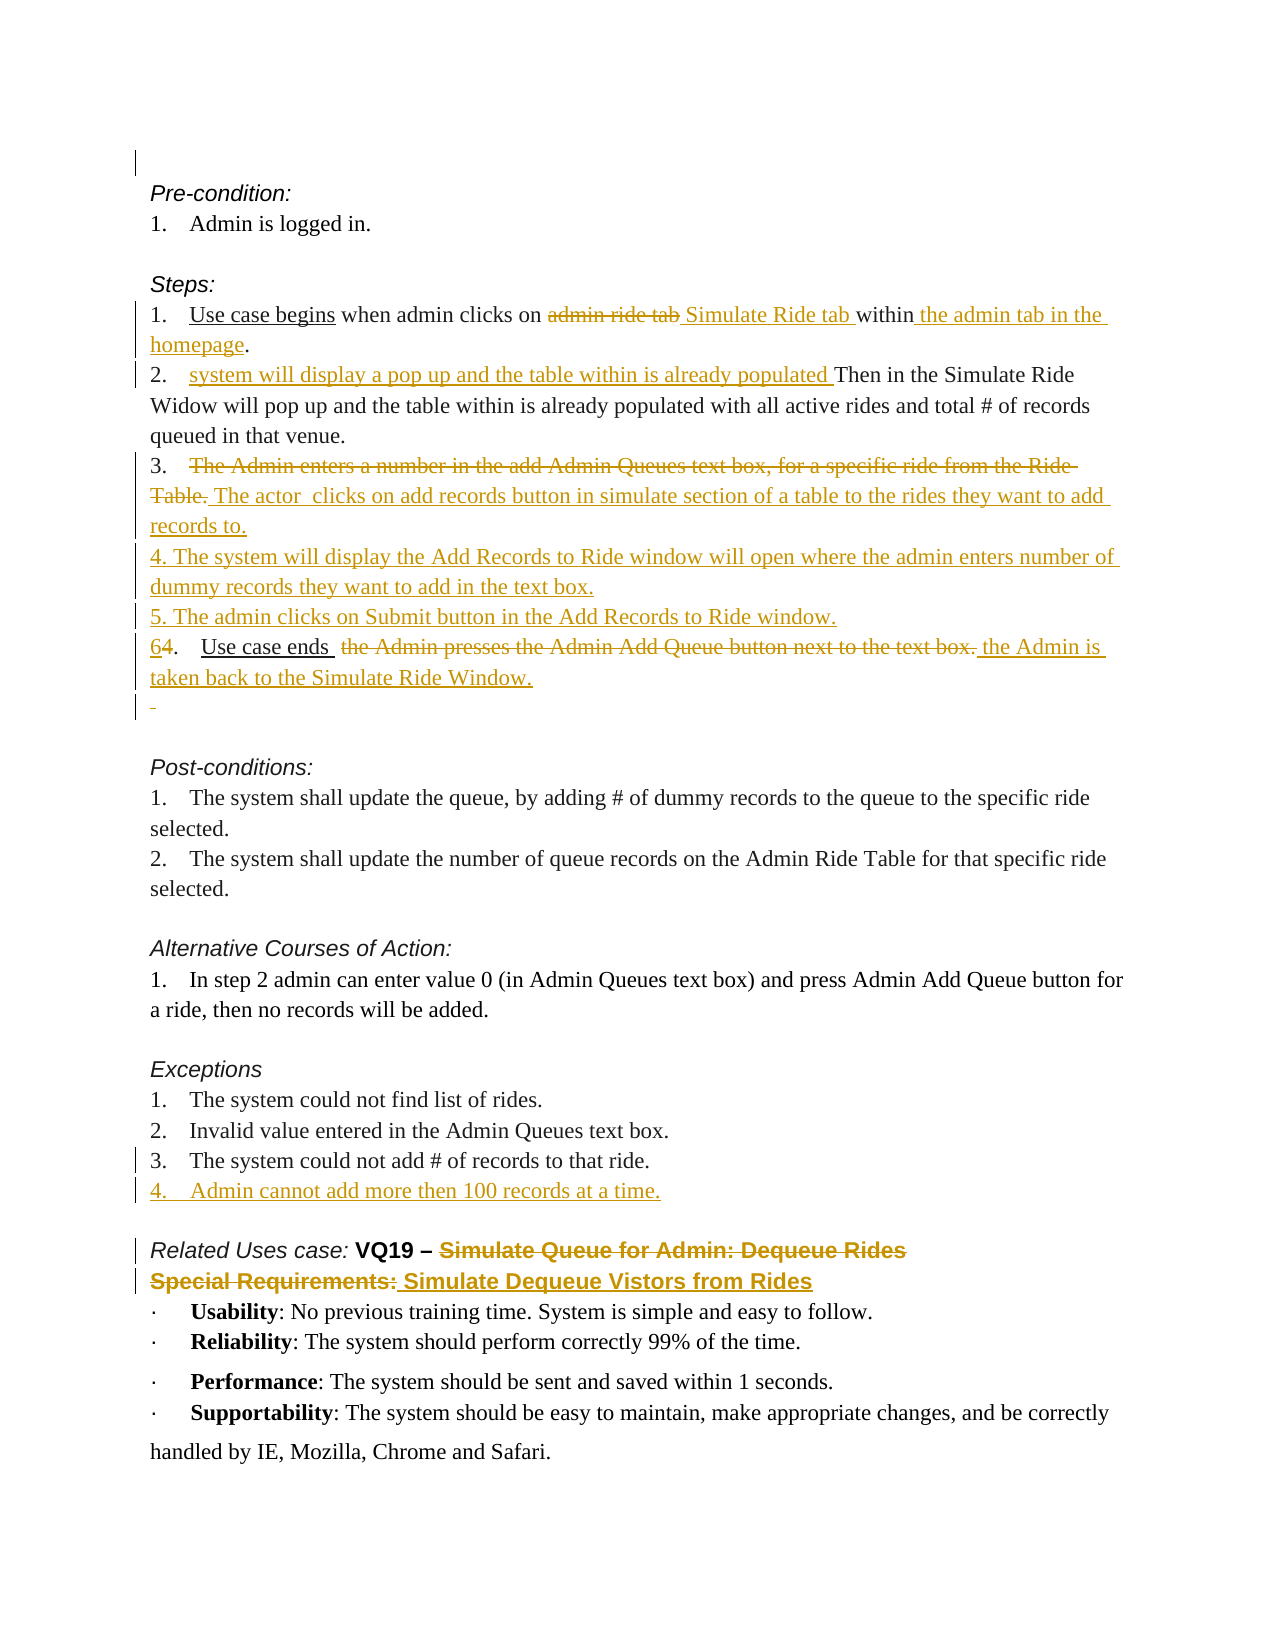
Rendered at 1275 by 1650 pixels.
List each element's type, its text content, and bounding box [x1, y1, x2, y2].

text 1. The system could not find list of rides. [150, 1086, 1125, 1113]
text 2. The system shall update the number of queue records on the Admin Ride Table for that specific ride selected. [150, 845, 1125, 901]
text 2. Then in the Simulate Ride Widow will pop up and the table within is already populated with all active rides and total # of records queued in that venue. [150, 361, 1125, 448]
text · Usability: No previous training time. System is simple and easy to follow. [150, 1298, 1125, 1324]
text 1. The system shall update the queue, by adding # of dummy records to the queue to the specific ride selected. [150, 784, 1125, 841]
text Post-conditions: [150, 754, 1125, 781]
text 1. In step 2 admin can enter value 0 (in Admin Queues text box) and press Admin Add Queue button for a ride, then no records will be added. [150, 966, 1125, 1022]
text Related Uses case: VQ19 – [150, 1237, 1125, 1264]
text 3. [150, 452, 1125, 539]
text 1. Use case begins when admin clicks on within. [150, 301, 1125, 358]
text . Use case ends [150, 633, 1125, 690]
text · Performance: The system should be sent and saved within 1 seconds. [150, 1368, 1125, 1394]
text Alternative Courses of Action: [150, 935, 1125, 962]
text · Supportability: The system should be easy to maintain, make appropriate changes, and be correctly handled by IE, Mozilla, Chrome and Safari. [150, 1398, 1125, 1464]
text 1. Admin is logged in. [150, 210, 1125, 237]
text 2. Invalid value entered in the Admin Queues text box. [150, 1117, 1125, 1143]
text Exceptions [150, 1056, 1125, 1083]
text · Reliability: The system should perform correctly 99% of the time. [150, 1328, 1125, 1355]
text Steps: [150, 271, 1125, 297]
text 3. The system could not add # of records to that ride. [150, 1147, 1125, 1173]
text Pre-condition: [150, 180, 1125, 207]
